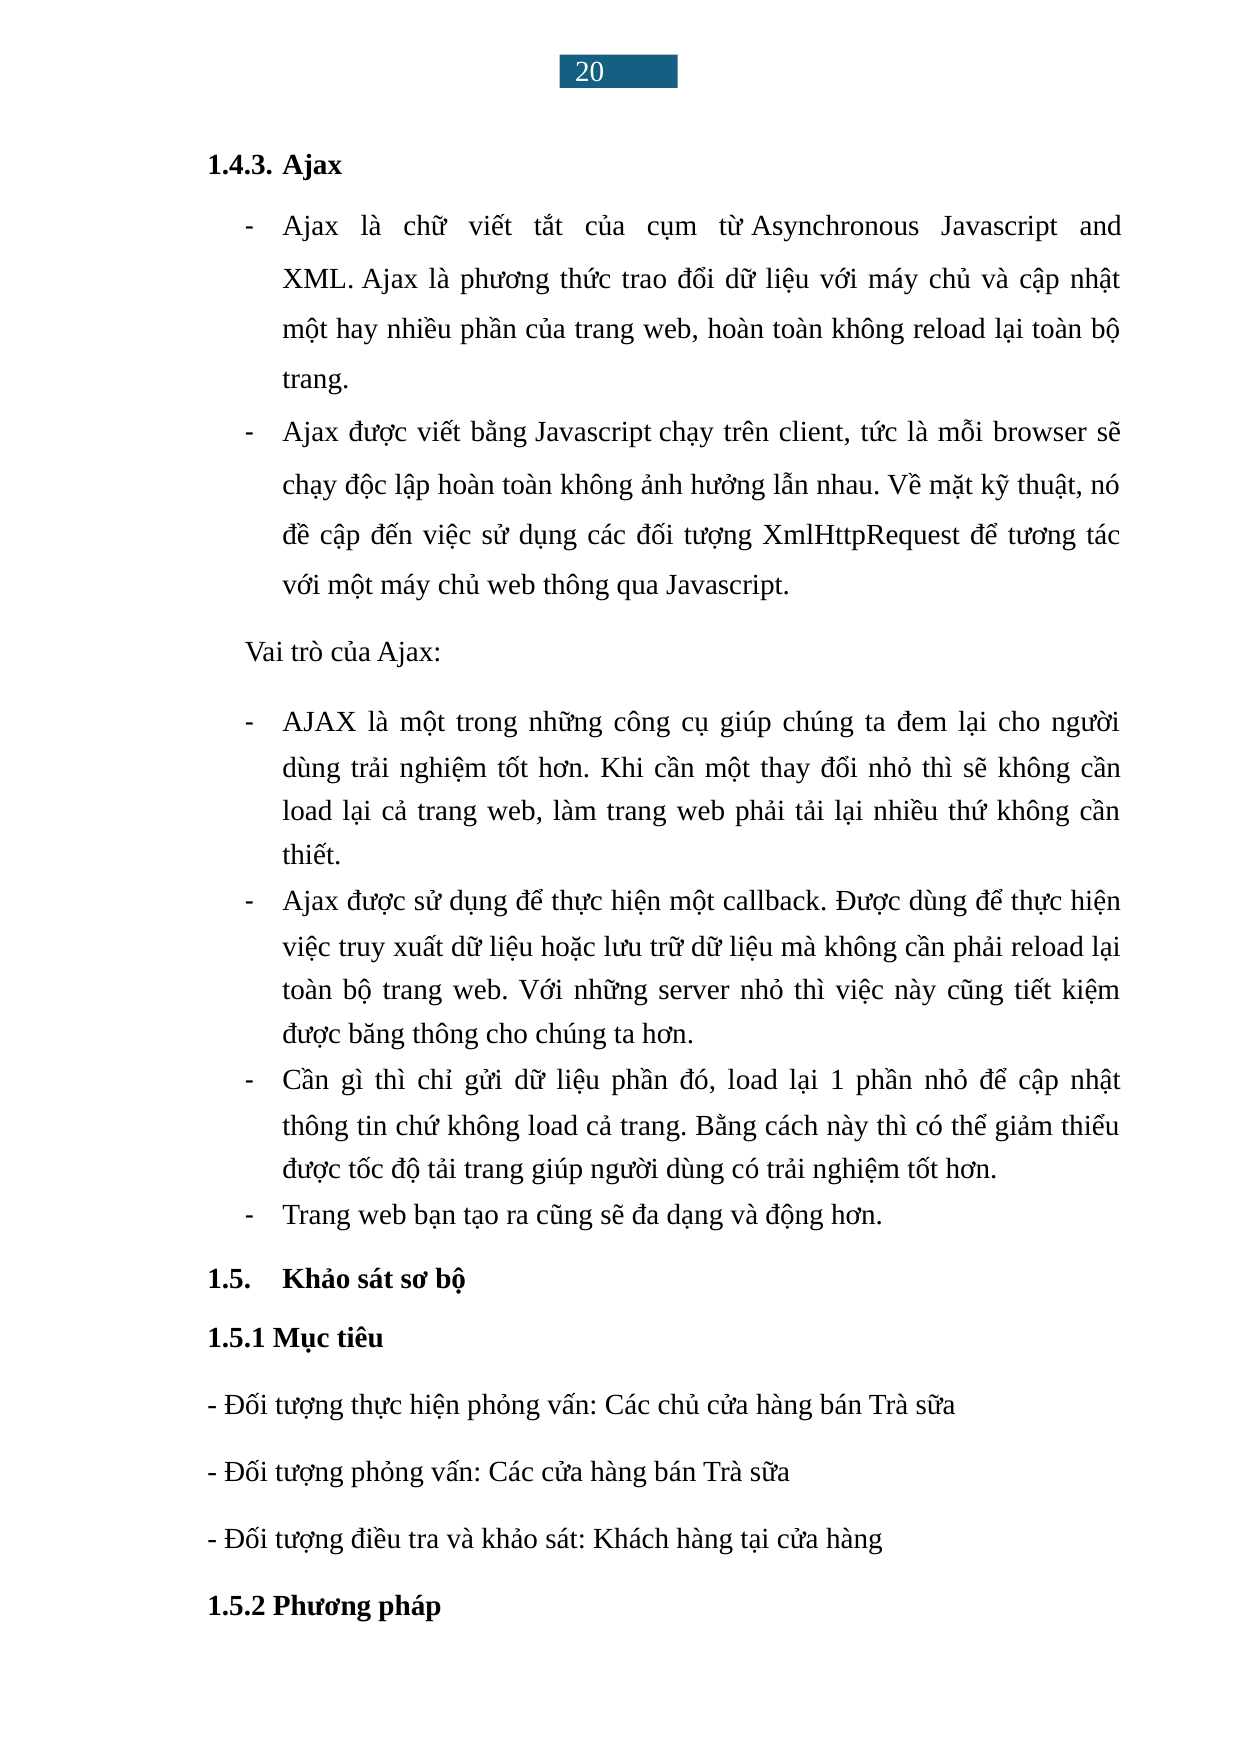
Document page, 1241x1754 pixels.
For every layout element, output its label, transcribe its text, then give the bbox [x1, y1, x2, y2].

text 1.5.1 Mục tiêu [207, 1320, 1122, 1353]
list Trang web bạn tạo ra cũng sẽ đa dạng và động hơn. [244, 1195, 1122, 1233]
text - Đối tượng điều tra và khảo sát: Khách hàng tại cửa hàng [207, 1521, 1122, 1554]
subtitle Khảo sát sơ bộ [207, 1261, 1122, 1295]
text 1.5.2 Phương pháp [207, 1588, 1122, 1621]
list AJAX là một trong những công cụ giúp chúng ta đem lại cho người dùng trải nghiệm tốt hơn. Khi cần một thay đổi nhỏ thì sẽ không cần load lại cả trang web, làm trang web phải tải lại nhiều thứ không cần thiết. [244, 701, 1122, 870]
list Ajax là chữ viết tắt của cụm từ Asynchronous Javascript and XML. Ajax là phương thức trao đổi dữ liệu với máy chủ và cập nhật một hay nhiều phần của trang web, hoàn toàn không reload lại toàn bộ trang. [244, 206, 1122, 395]
subtitle Ajax [207, 147, 1122, 181]
text - Đối tượng thực hiện phỏng vấn: Các chủ cửa hàng bán Trà sữa [207, 1387, 1122, 1420]
text Vai trò của Ajax: [207, 634, 1122, 668]
list Ajax được viết bằng Javascript chạy trên client, tức là mỗi browser sẽ chạy độc lập hoàn toàn không ảnh hưởng lẫn nhau. Về mặt kỹ thuật, nó đề cập đến việc sử dụng các đối tượng XmlHttpRequest để tương tác với một máy chủ web thông qua Javascript. [244, 412, 1122, 601]
list Cần gì thì chỉ gửi dữ liệu phần đó, load lại 1 phần nhỏ để cập nhật thông tin chứ không load cả trang. Bằng cách này thì có thể giảm thiểu được tốc độ tải trang giúp người dùng có trải nghiệm tốt hơn. [244, 1059, 1122, 1185]
list Ajax được sử dụng để thực hiện một callback. Được dùng để thực hiện việc truy xuất dữ liệu hoặc lưu trữ dữ liệu mà không cần phải reload lại toàn bộ trang web. Với những server nhỏ thì việc này cũng tiết kiệm được băng thông cho chúng ta hơn. [244, 880, 1122, 1049]
text - Đối tượng phỏng vấn: Các cửa hàng bán Trà sữa [207, 1454, 1122, 1487]
